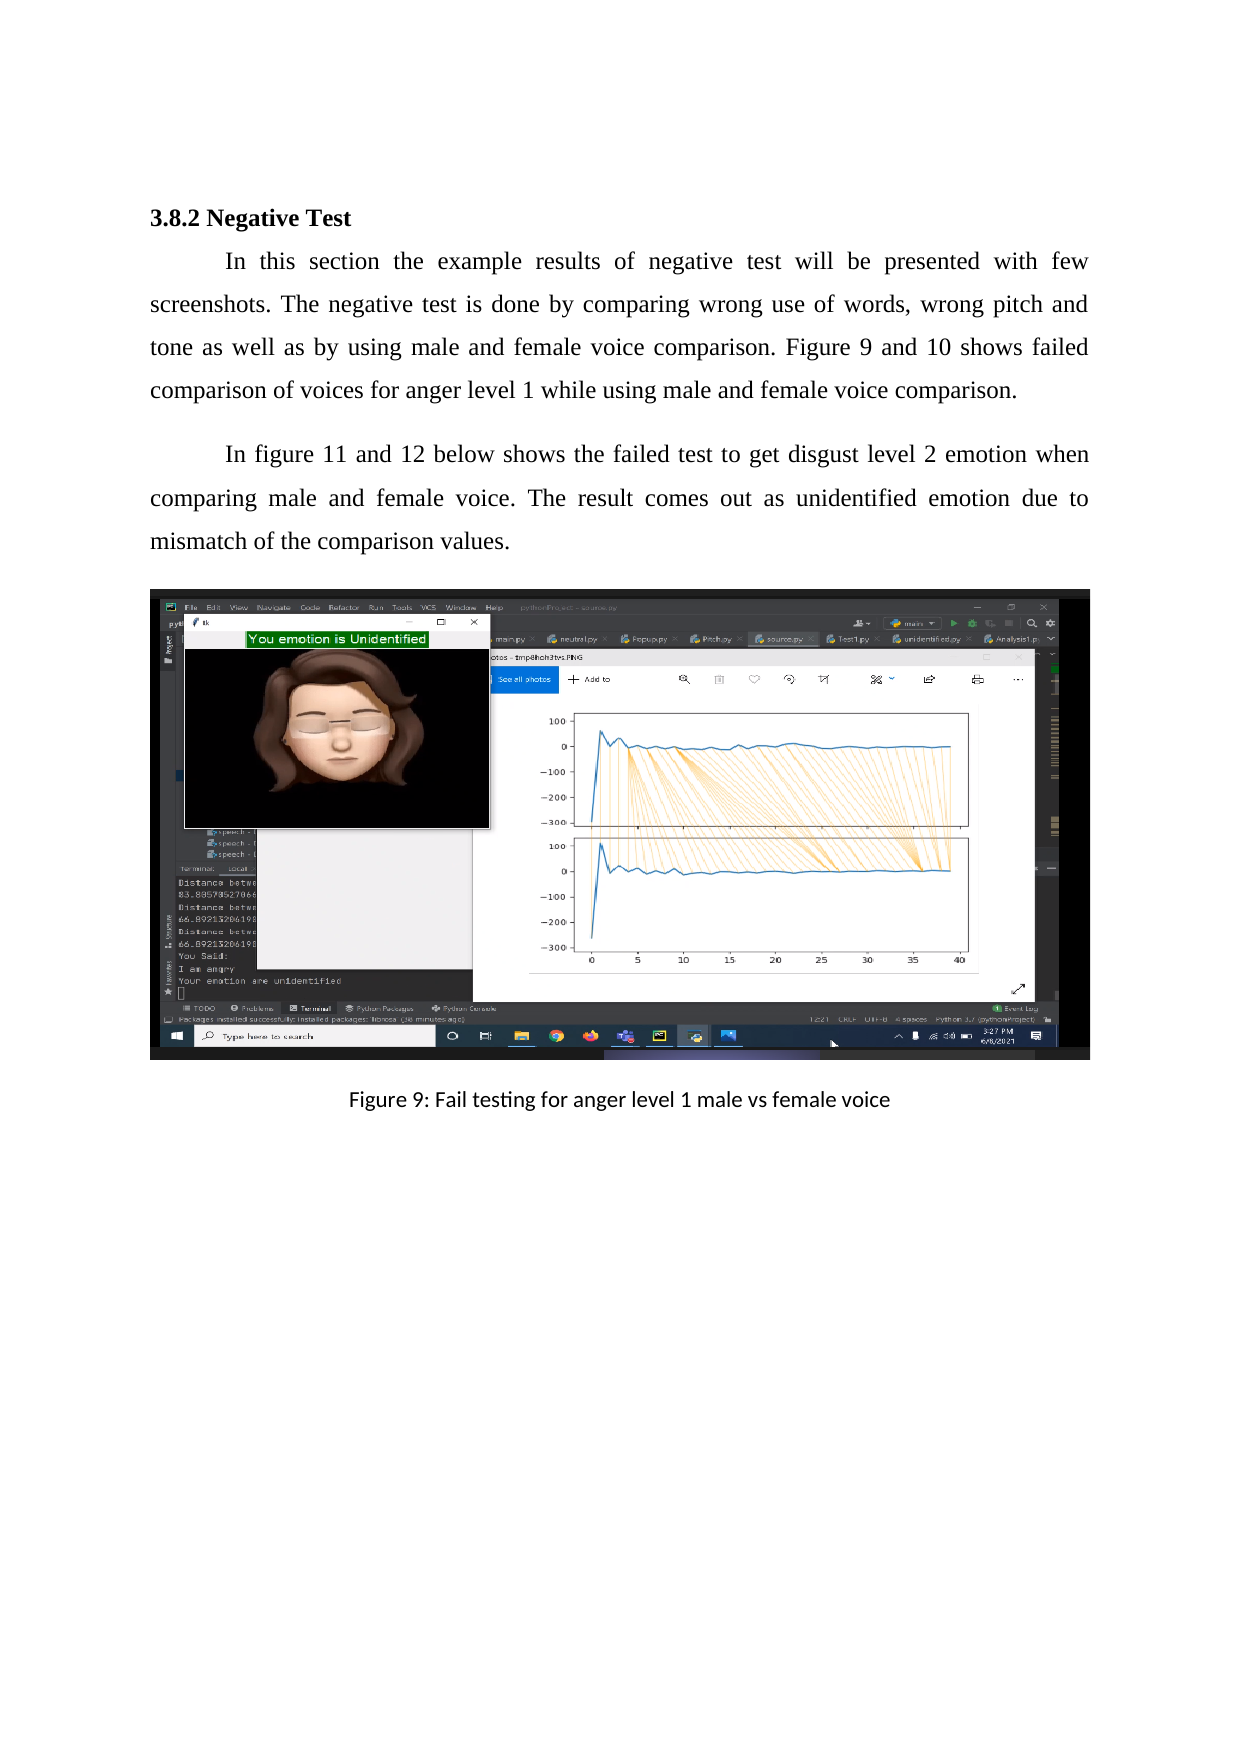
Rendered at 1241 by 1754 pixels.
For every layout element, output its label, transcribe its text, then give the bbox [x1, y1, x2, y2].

text Figure 9: Fail testing for anger level 1 male vs female voice [150, 1085, 1090, 1113]
text In figure 11 and 12 below shows the failed test to get disgust level 2 emotion when comparing male and female voice. The result comes out as unidentified emotion due to mismatch of the comparison values. [150, 439, 1090, 554]
text In this section the example results of negative test will be presented with few screenshots. The negative test is done by comparing wrong use of words, wrong pitch and tone as well as by using male and female voice comparison. Figure 9 and 10 shows failed comparison of voices for anger level 1 while using male and female voice comparison. [150, 246, 1090, 404]
picture [150, 589, 1091, 1060]
subtitle 3.8.2 Negative Test [150, 203, 1090, 232]
